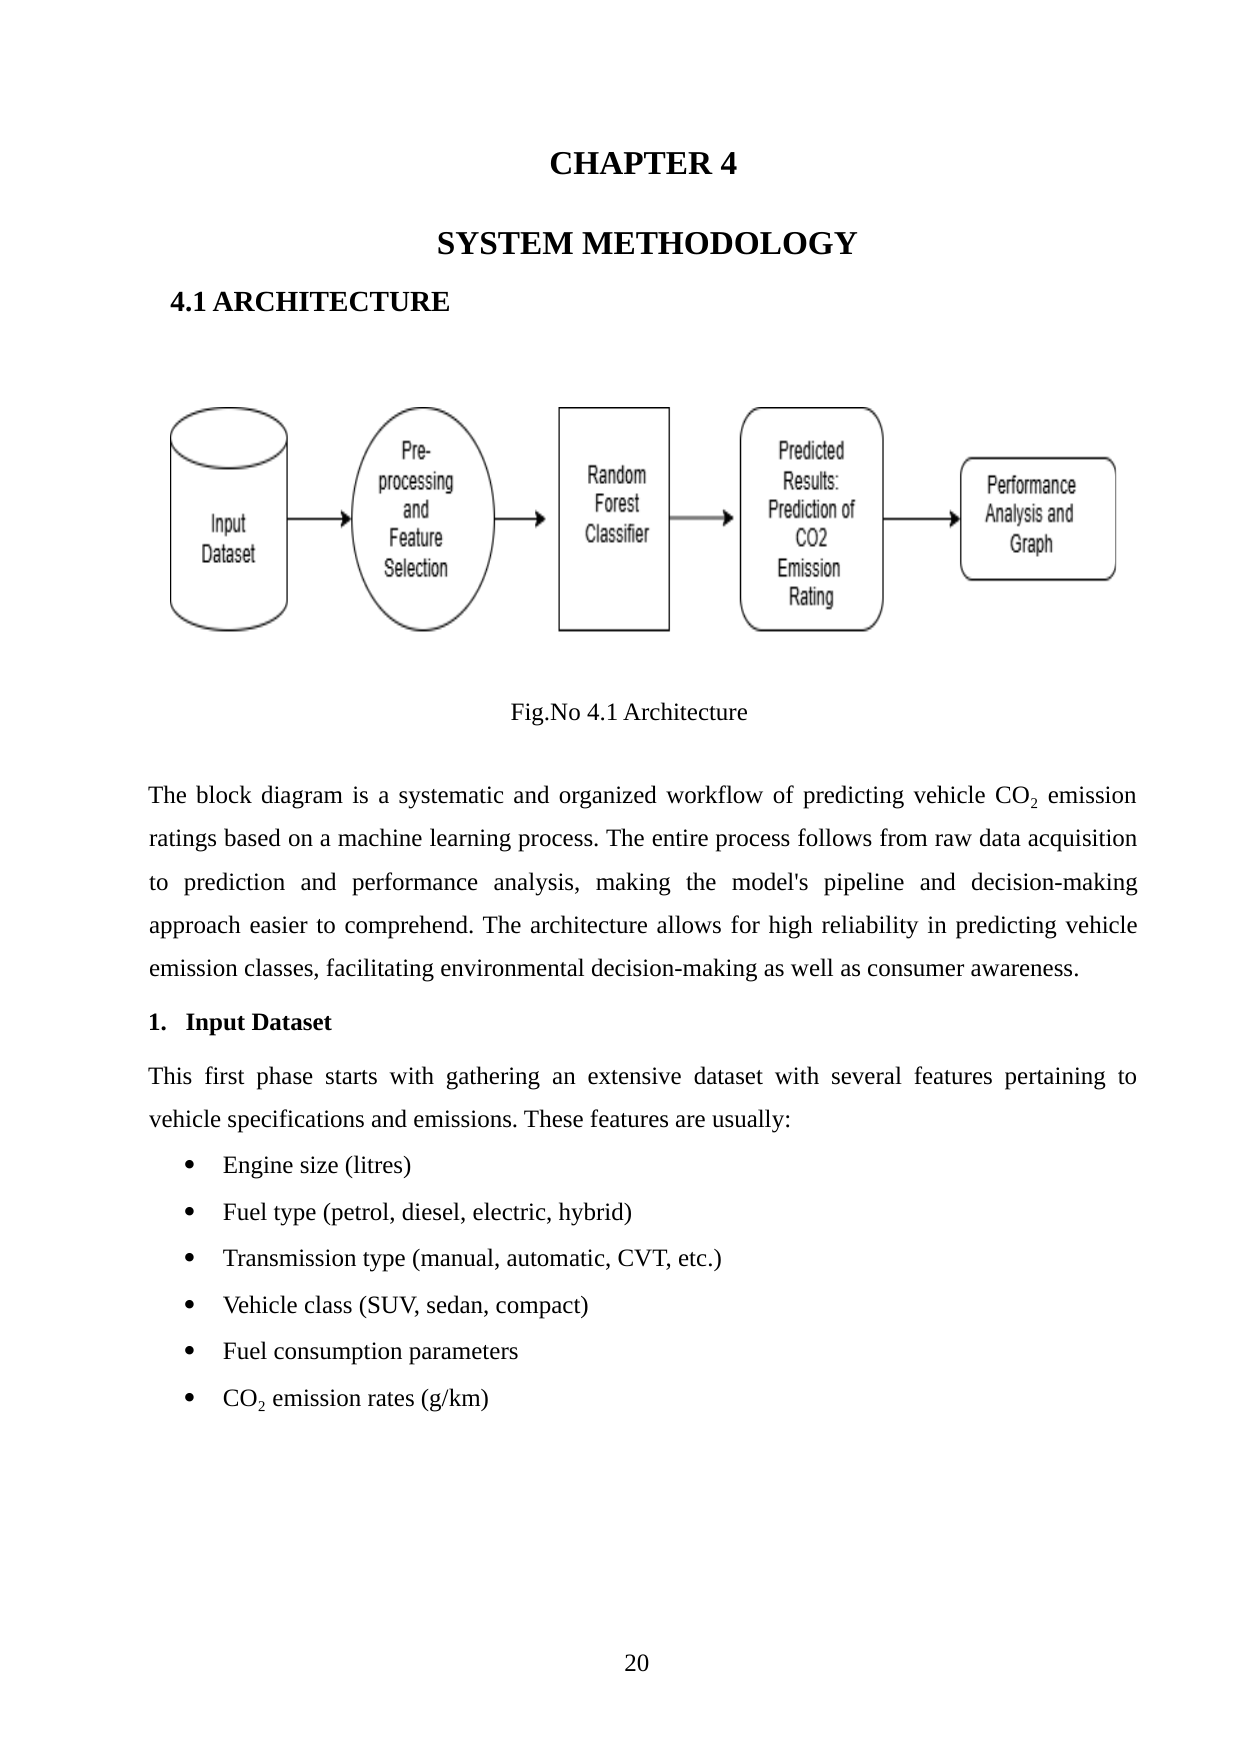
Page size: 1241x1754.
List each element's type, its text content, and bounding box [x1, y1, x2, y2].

subtitle Vehicle class (SUV, sedan, compact) [185, 1290, 1139, 1318]
subtitle 4.1 ARCHITECTURE [170, 284, 1139, 317]
subtitle SYSTEM METHODOLOGY [222, 223, 1064, 262]
subtitle This first phase starts with gathering an extensive dataset with several features pertaining to vehicle specifications and emissions. These features are usually: [148, 1061, 1139, 1133]
subtitle Fuel type (petrol, diesel, electric, hybrid) [185, 1197, 1139, 1226]
subtitle Engine size (litres) [185, 1150, 1139, 1179]
picture [170, 407, 1117, 642]
list CO₂ emission rates (g/km) [185, 1383, 1139, 1411]
text The block diagram is a systematic and organized workflow of predicting vehicle CO₂ emission ratings based on a machine learning process. The entire process follows from raw data acquisition to prediction and performance analysis, making the model's pipeline and decision-making approach easier to comprehend. The architecture allows for high reliability in predicting vehicle emission classes, facilitating environmental decision-making as well as consumer awareness. [148, 780, 1139, 982]
list Input Dataset [148, 1007, 1139, 1036]
text Fig.No 4.1 Architecture [148, 697, 1139, 725]
subtitle Transmission type (manual, automatic, CVT, etc.) [185, 1243, 1139, 1272]
text CHAPTER 4 [148, 143, 1139, 182]
subtitle Fuel consumption parameters [185, 1336, 1139, 1365]
